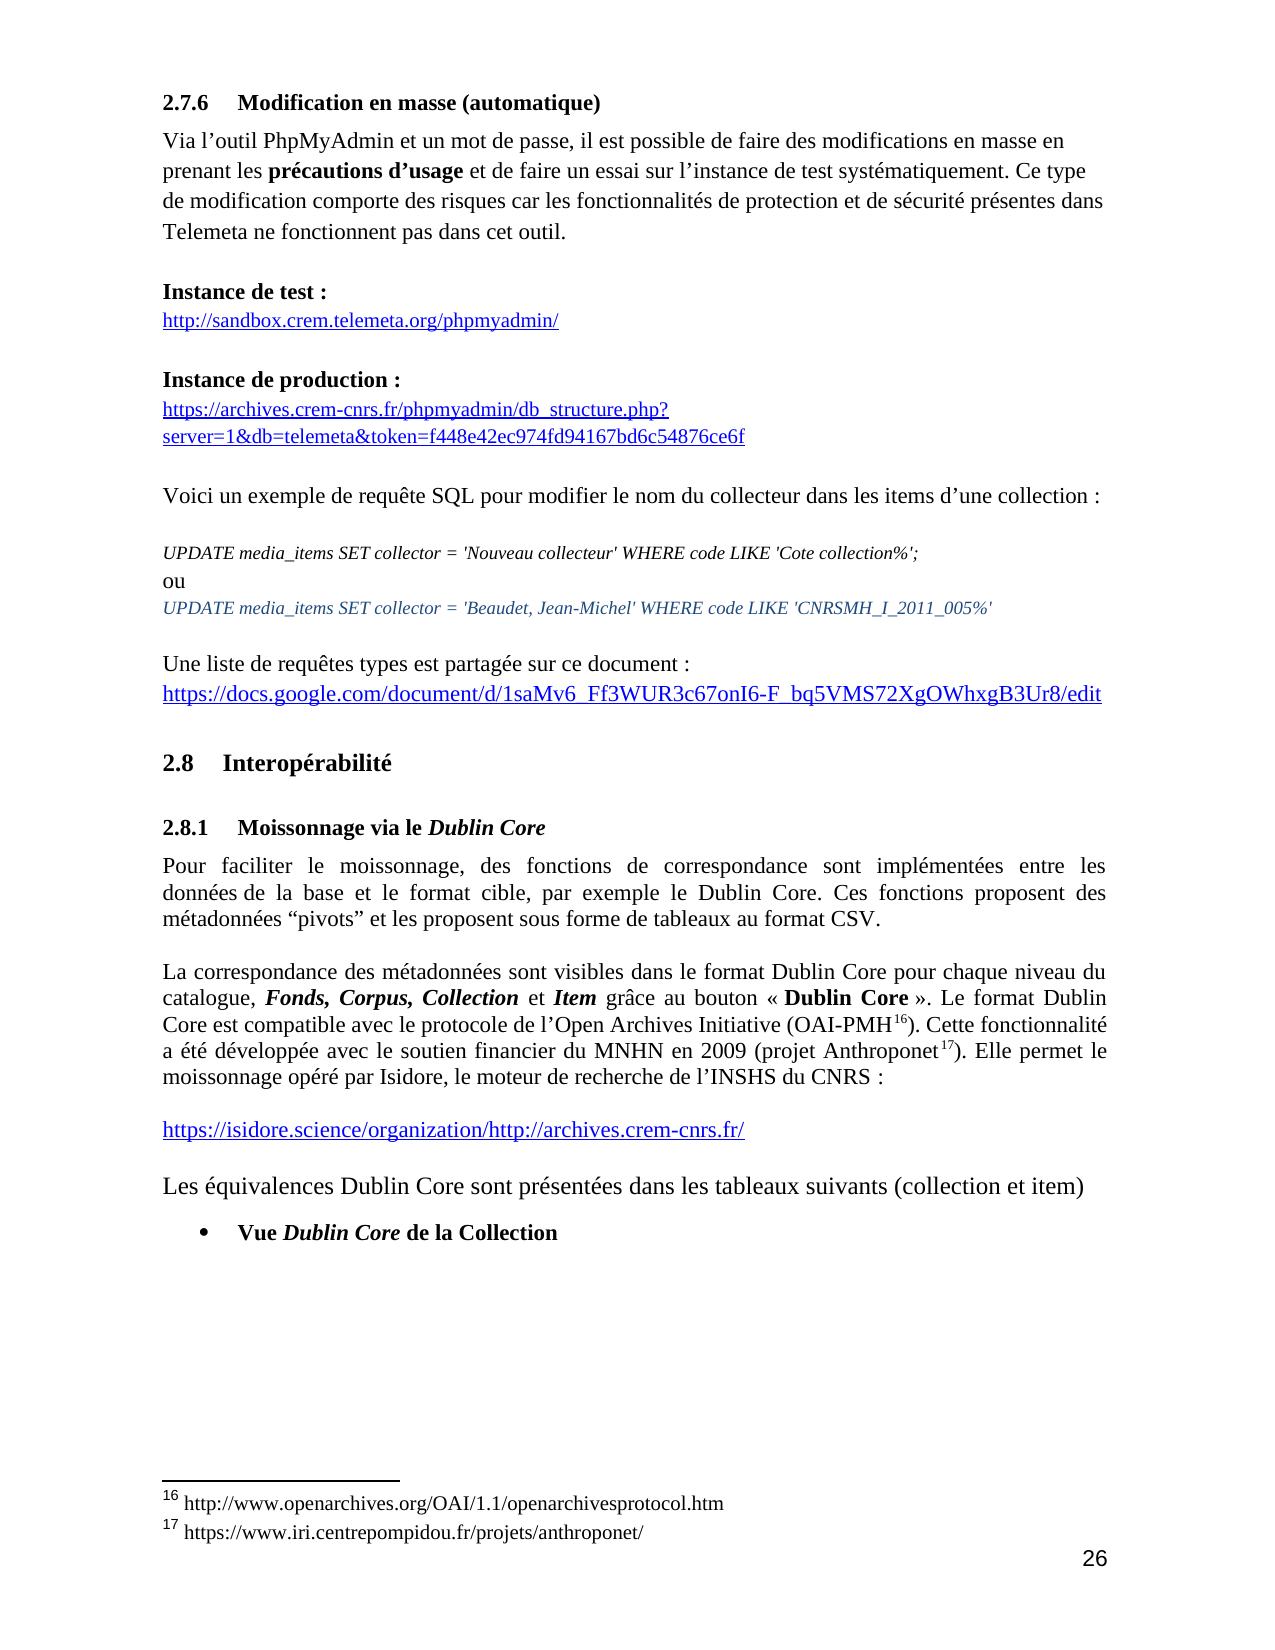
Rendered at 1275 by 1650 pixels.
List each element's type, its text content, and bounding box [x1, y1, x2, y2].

text Pour faciliter le moissonnage, des fonctions de correspondance sont implémentées entre les données de la base et le format cible, par exemple le Dublin Core. Ces fonctions proposent des métadonnées “pivots” et les proposent sous forme de tableaux au format CSV. [162, 852, 1107, 932]
text Une liste de requêtes types est partagée sur ce document : [162, 650, 1107, 676]
text Instance de production : [162, 366, 1107, 393]
subtitle Interopérabilité [162, 748, 1107, 776]
text Via l’outil PhpMyAdmin et un mot de passe, il est possible de faire des modifications en masse en prenant les précautions d’usage et de faire un essai sur l’instance de test systématiquement. Ce type de modification comporte des risques car les fonctionnalités de protection et de sécurité présentes dans Telemeta ne fonctionnent pas dans cet outil. [162, 127, 1107, 244]
text http://sandbox.crem.telemeta.org/phpmyadmin/ [162, 308, 1107, 332]
text UPDATE media_items SET collector = 'Nouveau collecteur' WHERE code LIKE 'Cote collection%'; [162, 542, 1107, 564]
text https://isidore.science/organization/http://archives.crem-cnrs.fr/ [162, 1116, 1107, 1142]
text https://archives.crem-cnrs.fr/phpmyadmin/db_structure.php?server=1&db=telemeta&token=f448e42ec974fd94167bd6c54876ce6f [162, 396, 1107, 448]
subtitle Moissonnage via le Dublin Core [162, 814, 1107, 840]
text La correspondance des métadonnées sont visibles dans le format Dublin Core pour chaque niveau du catalogue, Fonds, Corpus, Collection et Item grâce au bouton « Dublin Core ». Le format Dublin Core est compatible avec le protocole de l’Open Archives Initiative (OAI-PMH). Cette fonctionnalité a été développée avec le soutien financier du MNHN en 2009 (projet Anthroponet). Elle permet le moissonnage opéré par Isidore, le moteur de recherche de l’INSHS du CNRS : [162, 958, 1107, 1090]
text Les équivalences Dublin Core sont présentées dans les tableaux suivants (collection et item) [162, 1171, 1107, 1200]
subtitle Modification en masse (automatique) [162, 89, 1107, 115]
text ou [162, 567, 1107, 593]
text https://docs.google.com/document/d/1saMv6_Ff3WUR3c67onI6-F_bq5VMS72XgOWhxgB3Ur8/edit [162, 680, 1107, 706]
list Vue Dublin Core de la Collection [200, 1219, 1107, 1245]
text Voici un exemple de requête SQL pour modifier le nom du collecteur dans les items d’une collection : [162, 482, 1107, 508]
text UPDATE media_items SET collector = 'Beaudet, Jean-Michel' WHERE code LIKE 'CNRSMH_I_2011_005%' [162, 597, 1107, 619]
text Instance de test : [162, 278, 1107, 304]
